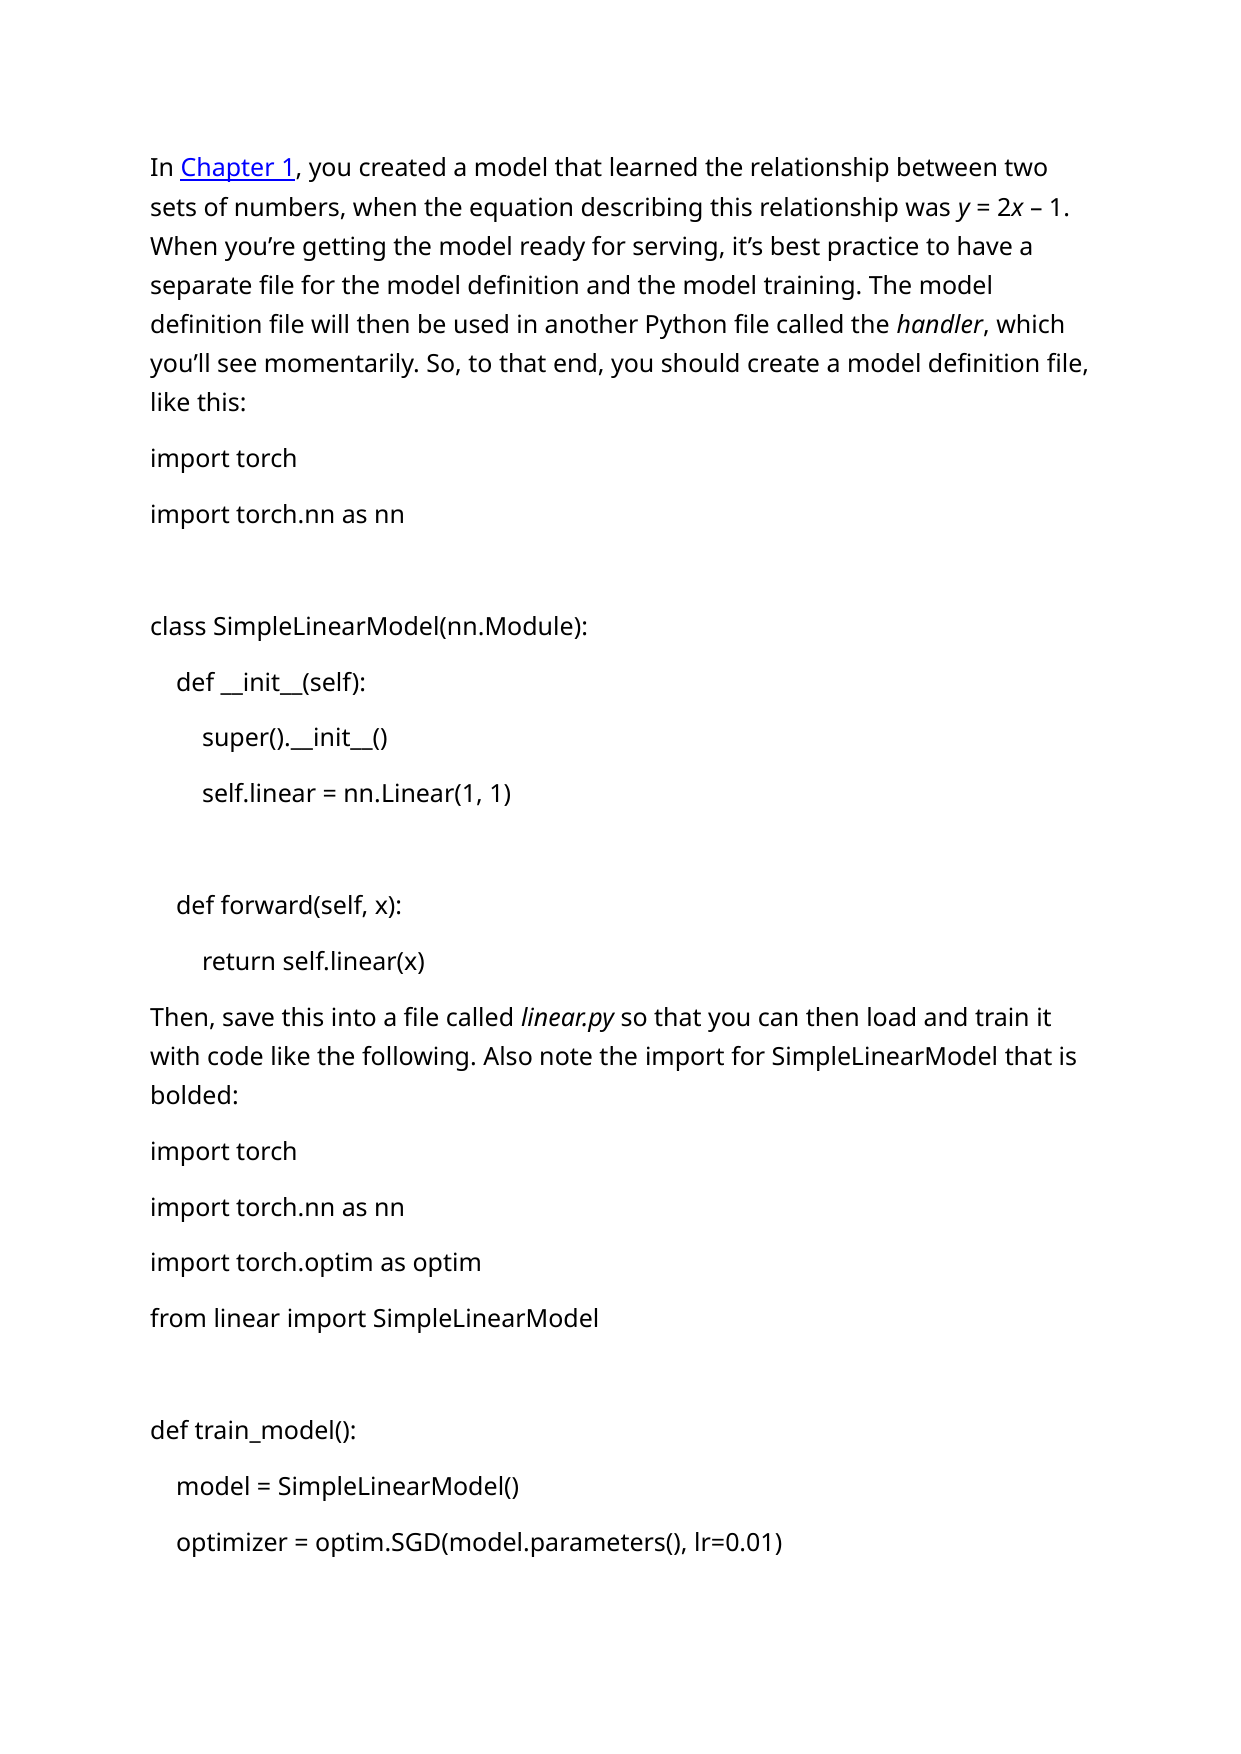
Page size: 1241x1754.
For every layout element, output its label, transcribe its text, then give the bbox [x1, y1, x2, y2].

text from linear import SimpleLinearModel [150, 1301, 1090, 1335]
text def train_model(): [150, 1412, 1090, 1447]
text def __init__(self): [150, 664, 1090, 698]
text model = SimpleLinearModel() [150, 1468, 1090, 1502]
text class SimpleLinearModel(nn.Module): [150, 608, 1090, 642]
text import torch.nn as nn [150, 497, 1090, 531]
text def forward(self, x): [150, 887, 1090, 922]
text optimizer = optim.SGD(model.parameters(), lr=0.01) [150, 1524, 1090, 1558]
text return self.linear(x) [150, 943, 1090, 977]
text import torch.nn as nn [150, 1189, 1090, 1223]
text import torch [150, 1133, 1090, 1167]
text self.linear = nn.Linear(1, 1) [150, 776, 1090, 810]
text import torch [150, 441, 1090, 475]
text super().__init__() [150, 720, 1090, 754]
text import torch.optim as optim [150, 1245, 1090, 1279]
text Then, save this into a file called linear.py so that you can then load and train it with code like the following. Also note the import for SimpleLinearModel that is bolded: [150, 999, 1090, 1112]
text In Chapter 1, you created a model that learned the relationship between two sets of numbers, when the equation describing this relationship was y = 2x – 1. When you’re getting the model ready for serving, it’s best practice to have a separate file for the model definition and the model training. The model definition file will then be used in another Python file called the handler, which you’ll see momentarily. So, to that end, you should create a model definition file, like this: [150, 150, 1090, 419]
